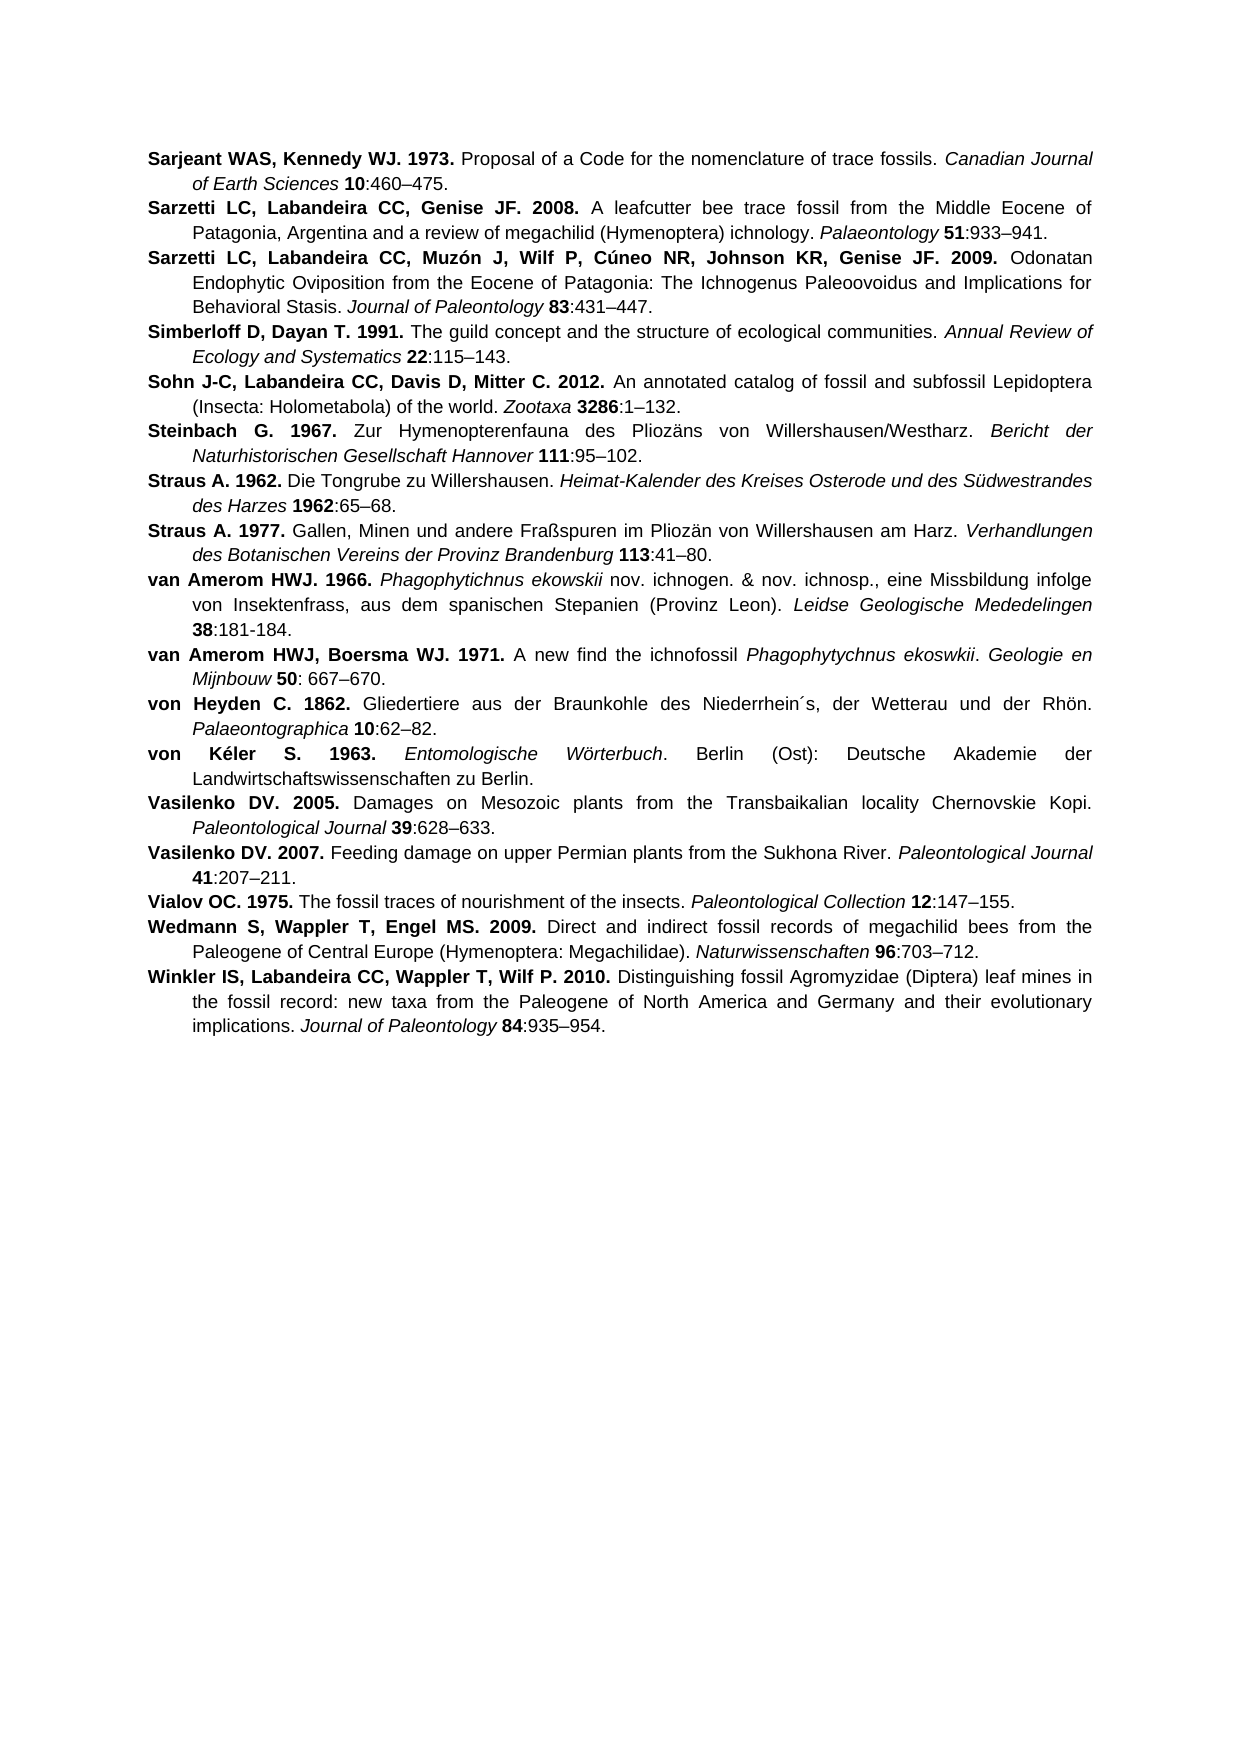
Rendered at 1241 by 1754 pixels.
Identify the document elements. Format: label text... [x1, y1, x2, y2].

text Simberloff D, Dayan T. 1991. The guild concept and the structure of ecological communities. Annual Review of Ecology and Systematics 22:115–143. [148, 321, 1093, 367]
text Sarzetti LC, Labandeira CC, Muzón J, Wilf P, Cúneo NR, Johnson KR, Genise JF. 2009. Odonatan Endophytic Oviposition from the Eocene of Patagonia: The Ichnogenus Paleoovoidus and Implications for Behavioral Stasis. Journal of Paleontology 83:431–447. [148, 247, 1093, 318]
text Sohn J-C, Labandeira CC, Davis D, Mitter C. 2012. An annotated catalog of fossil and subfossil Lepidoptera (Insecta: Holometabola) of the world. Zootaxa 3286:1–132. [148, 371, 1093, 417]
text Vasilenko DV. 2005. Damages on Mesozoic plants from the Transbaikalian locality Chernovskie Kopi. Paleontological Journal 39:628–633. [148, 792, 1093, 838]
text Wedmann S, Wappler T, Engel MS. 2009. Direct and indirect fossil records of megachilid bees from the Paleogene of Central Europe (Hymenoptera: Megachilidae). Naturwissenschaften 96:703–712. [148, 916, 1093, 962]
text van Amerom HWJ, Boersma WJ. 1971. A new find the ichnofossil Phagophytychnus ekoswkii. Geologie en Mijnbouw 50: 667–670. [148, 643, 1093, 690]
text Vasilenko DV. 2007. Feeding damage on upper Permian plants from the Sukhona River. Paleontological Journal 41:207–211. [148, 842, 1093, 888]
text Sarzetti LC, Labandeira CC, Genise JF. 2008. A leafcutter bee trace fossil from the Middle Eocene of Patagonia, Argentina and a review of megachilid (Hymenoptera) ichnology. Palaeontology 51:933–941. [148, 197, 1093, 243]
text Straus A. 1962. Die Tongrube zu Willershausen. Heimat-Kalender des Kreises Osterode und des Südwestrandes des Harzes 1962:65–68. [148, 470, 1093, 516]
text Winkler IS, Labandeira CC, Wappler T, Wilf P. 2010. Distinguishing fossil Agromyzidae (Diptera) leaf mines in the fossil record: new taxa from the Paleogene of North America and Germany and their evolutionary implications. Journal of Paleontology 84:935–954. [148, 966, 1093, 1037]
text von Heyden C. 1862. Gliedertiere aus der Braunkohle des Niederrhein´s, der Wetterau und der Rhön. Palaeontographica 10:62–82. [148, 693, 1093, 739]
text Sarjeant WAS, Kennedy WJ. 1973. Proposal of a Code for the nomenclature of trace fossils. Canadian Journal of Earth Sciences 10:460–475. [148, 148, 1093, 194]
text Straus A. 1977. Gallen, Minen und andere Fraßspuren im Pliozän von Willershausen am Harz. Verhandlungen des Botanischen Vereins der Provinz Brandenburg 113:41–80. [148, 519, 1093, 566]
text Vialov OC. 1975. The fossil traces of nourishment of the insects. Paleontological Collection 12:147–155. [148, 891, 1093, 913]
text von Kéler S. 1963. Entomologische Wörterbuch. Berlin (Ost): Deutsche Akademie der Landwirtschaftswissenschaften zu Berlin. [148, 743, 1093, 789]
text van Amerom HWJ. 1966. Phagophytichnus ekowskii nov. ichnogen. & nov. ichnosp., eine Missbildung infolge von Insektenfrass, aus dem spanischen Stepanien (Provinz Leon). Leidse Geologische Mededelingen 38:181-184. [148, 569, 1093, 640]
text Steinbach G. 1967. Zur Hymenopterenfauna des Pliozäns von Willershausen/Westharz. Bericht der Naturhistorischen Gesellschaft Hannover 111:95–102. [148, 420, 1093, 467]
